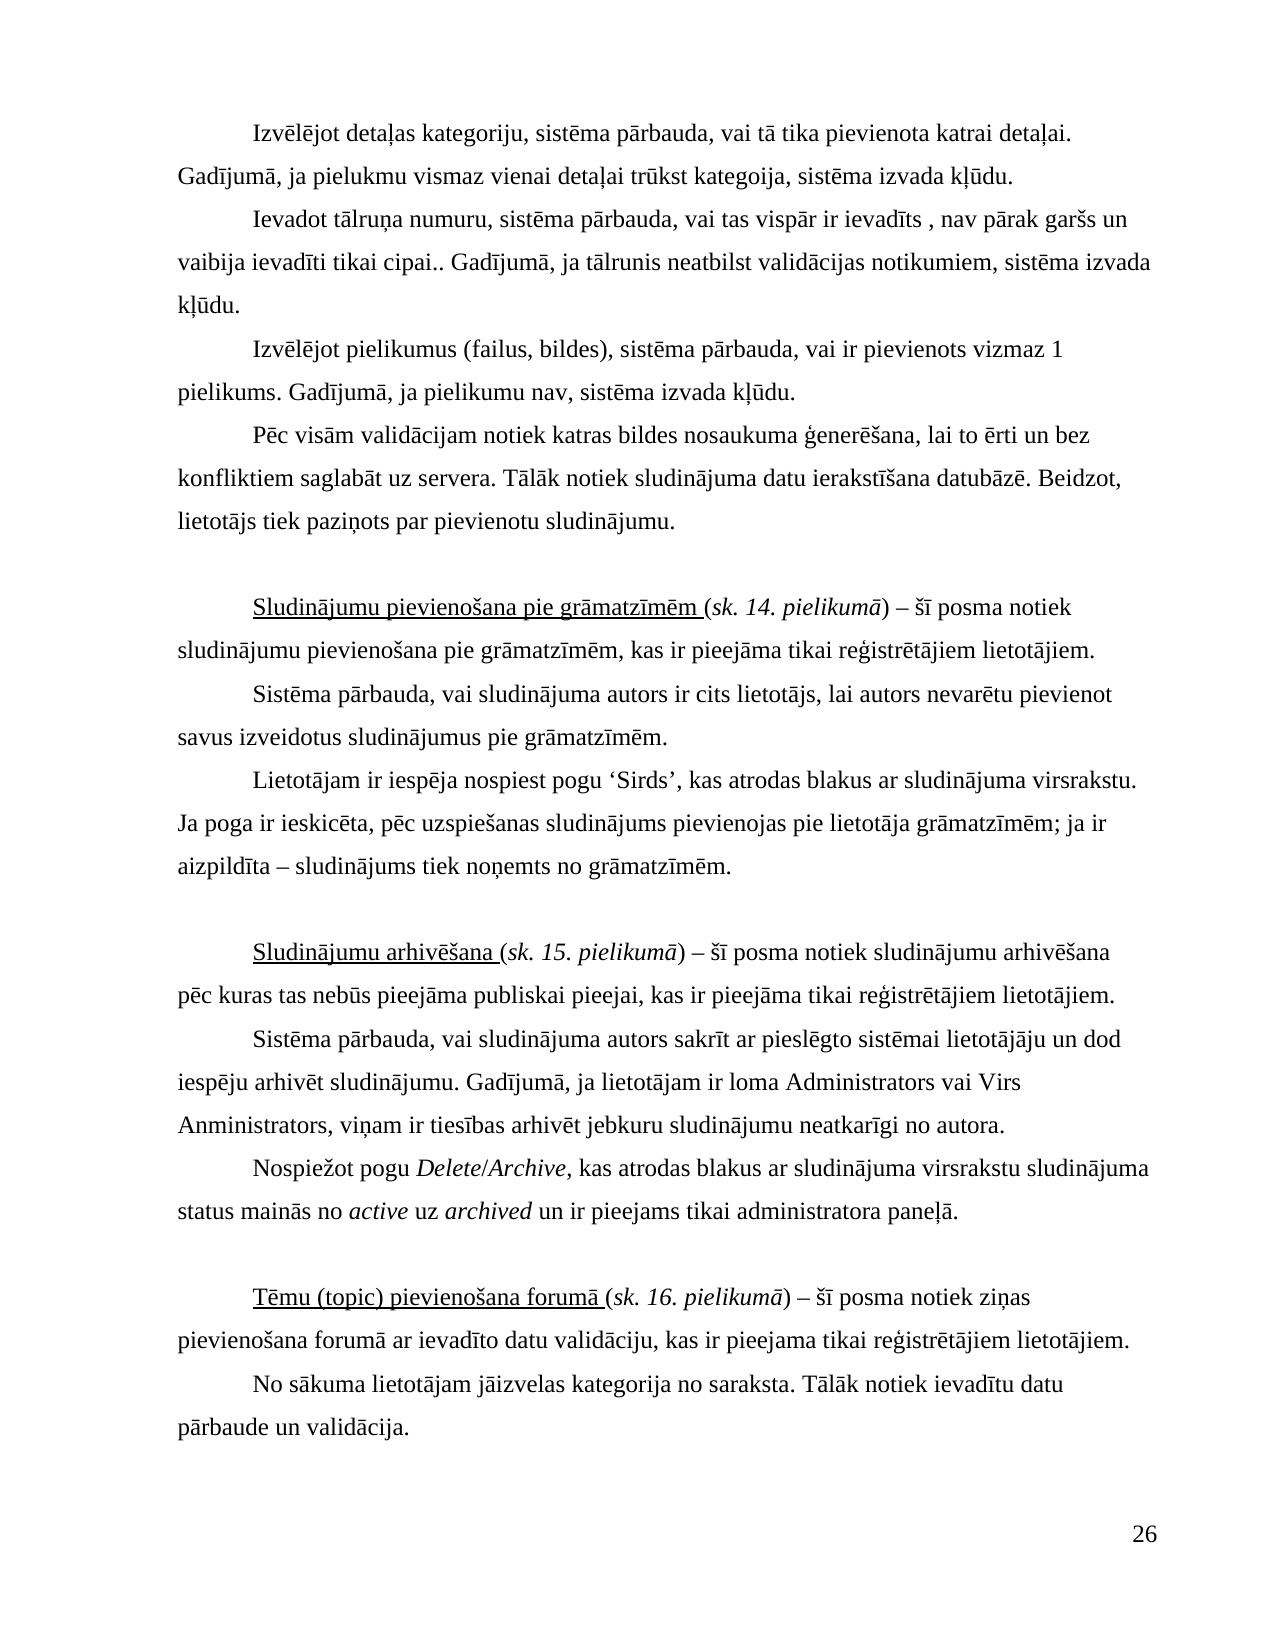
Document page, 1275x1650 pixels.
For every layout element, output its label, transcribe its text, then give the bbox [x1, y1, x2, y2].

text Izvēlējot pielikumus (failus, bildes), sistēma pārbauda, vai ir pievienots vizmaz 1 pielikums. Gadījumā, ja pielikumu nav, sistēma izvada kļūdu. [177, 334, 1157, 406]
text Izvēlējot detaļas kategoriju, sistēma pārbauda, vai tā tika pievienota katrai detaļai. Gadījumā, ja pielukmu vismaz vienai detaļai trūkst kategoija, sistēma izvada kļūdu. [177, 118, 1157, 190]
text Pēc visām validācijam notiek katras bildes nosaukuma ģenerēšana, lai to ērti un bez konfliktiem saglabāt uz servera. Tālāk notiek sludinājuma datu ierakstīšana datubāzē. Beidzot, lietotājs tiek paziņots par pievienotu sludinājumu. [177, 420, 1157, 535]
text Sludinājumu pievienošana pie grāmatzīmēm (sk. 14. pielikumā) – šī posma notiek sludinājumu pievienošana pie grāmatzīmēm, kas ir pieejāma tikai reģistrētājiem lietotājiem. [177, 592, 1157, 664]
text Sistēma pārbauda, vai sludinājuma autors ir cits lietotājs, lai autors nevarētu pievienot savus izveidotus sludinājumus pie grāmatzīmēm. [177, 679, 1157, 751]
text Nospiežot pogu Delete/Archive, kas atrodas blakus ar sludinājuma virsrakstu sludinājuma status mainās no active uz archived un ir pieejams tikai administratora paneļā. [177, 1153, 1157, 1225]
text Sludinājumu arhivēšana (sk. 15. pielikumā) – šī posma notiek sludinājumu arhivēšana pēc kuras tas nebūs pieejāma publiskai pieejai, kas ir pieejāma tikai reģistrētājiem lietotājiem. [177, 937, 1157, 1009]
text Ievadot tālruņa numuru, sistēma pārbauda, vai tas vispār ir ievadīts , nav pārak garšs un vaibija ievadīti tikai cipai.. Gadījumā, ja tālrunis neatbilst validācijas notikumiem, sistēma izvada kļūdu. [177, 204, 1157, 319]
text Tēmu (topic) pievienošana forumā (sk. 16. pielikumā) – šī posma notiek ziņas pievienošana forumā ar ievadīto datu validāciju, kas ir pieejama tikai reģistrētājiem lietotājiem. [177, 1282, 1157, 1354]
text Sistēma pārbauda, vai sludinājuma autors sakrīt ar pieslēgto sistēmai lietotājāju un dod iespēju arhivēt sludinājumu. Gadījumā, ja lietotājam ir loma Administrators vai Virs Anministrators, viņam ir tiesības arhivēt jebkuru sludinājumu neatkarīgi no autora. [177, 1024, 1157, 1139]
text Lietotājam ir iespēja nospiest pogu ‘Sirds’, kas atrodas blakus ar sludinājuma virsrakstu. Ja poga ir ieskicēta, pēc uzspiešanas sludinājums pievienojas pie lietotāja grāmatzīmēm; ja ir aizpildīta – sludinājums tiek noņemts no grāmatzīmēm. [177, 765, 1157, 880]
text No sākuma lietotājam jāizvelas kategorija no saraksta. Tālāk notiek ievadītu datu pārbaude un validācija. [177, 1369, 1157, 1441]
